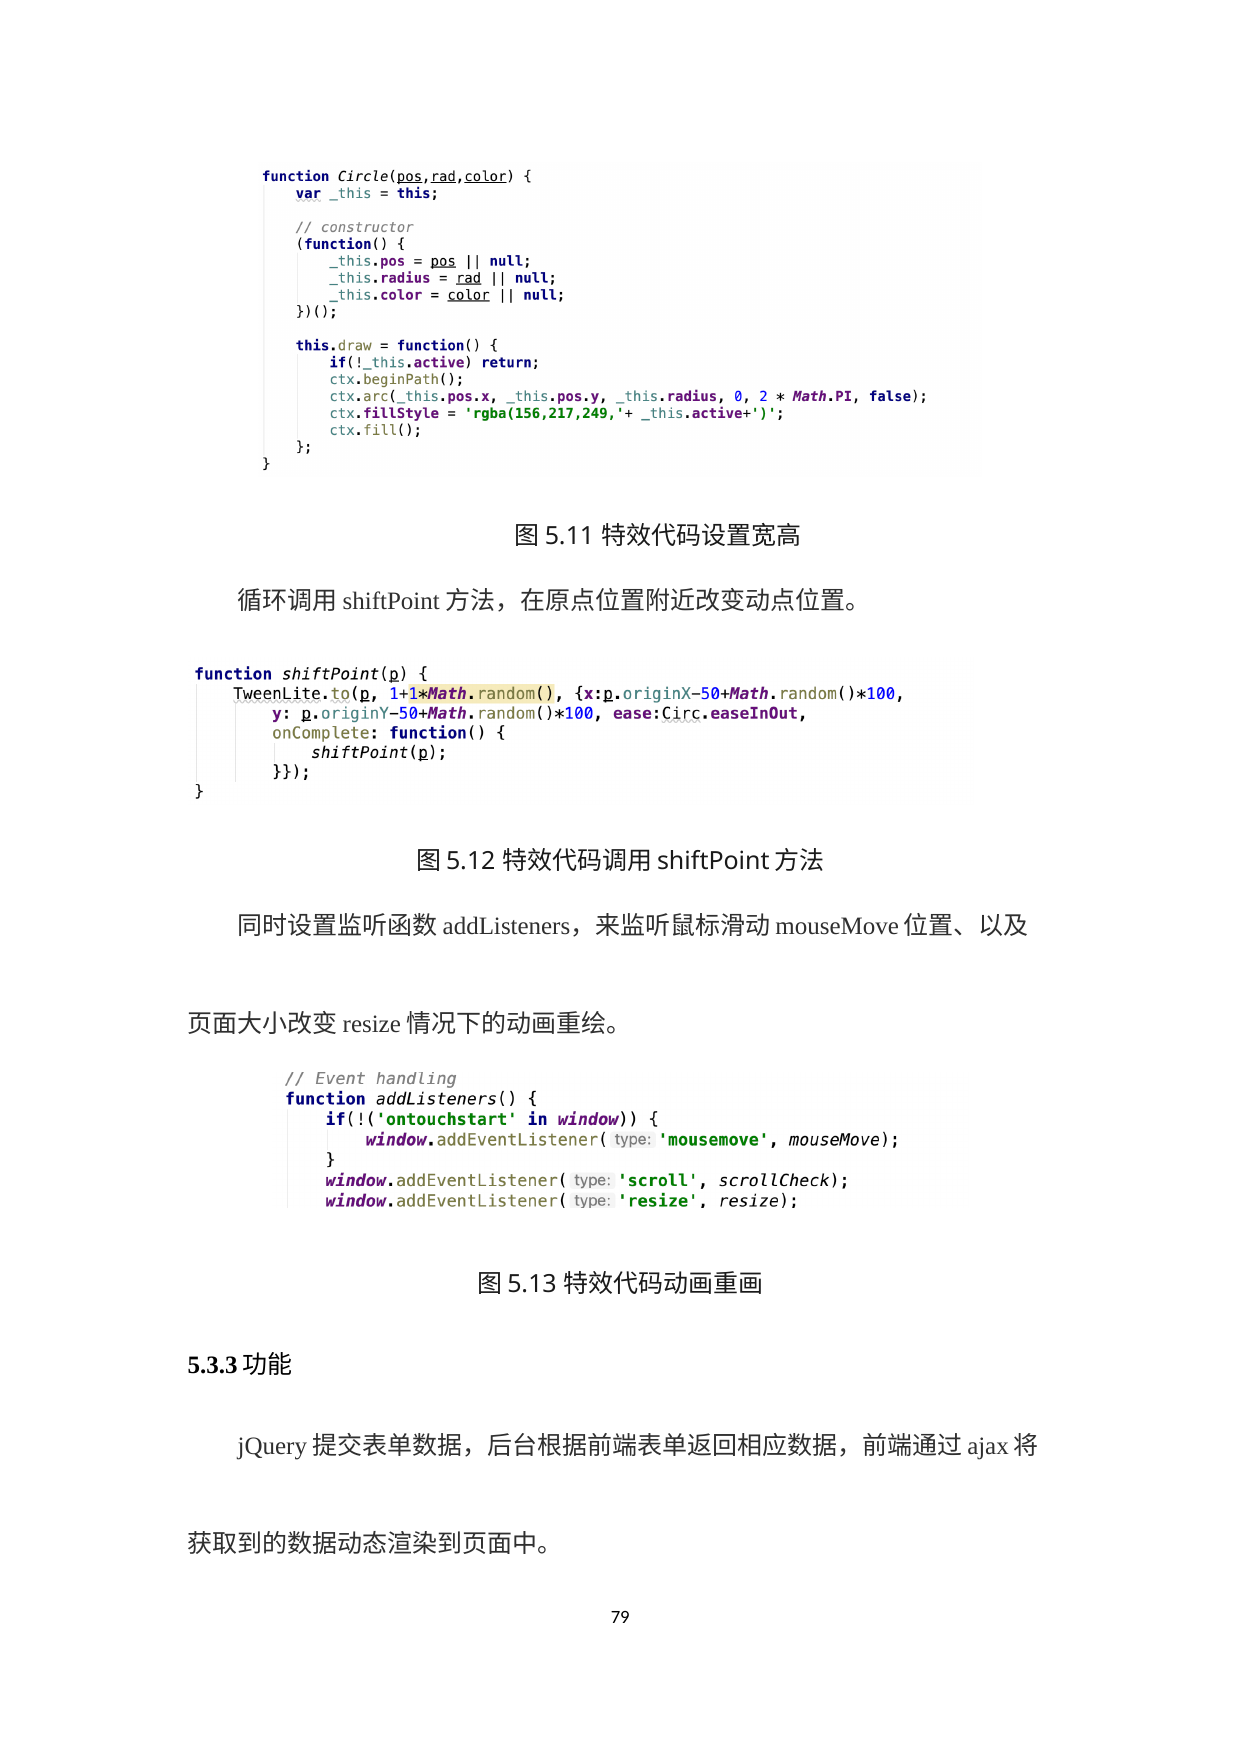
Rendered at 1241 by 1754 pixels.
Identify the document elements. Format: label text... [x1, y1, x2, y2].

picture [187, 657, 974, 805]
text 图5.11 特效代码设置宽高 [262, 501, 1053, 566]
text 图5.12 特效代码调用shiftPoint方法 [187, 826, 1053, 891]
text jQuery提交表单数据，后台根据前端表单返回相应数据，前端通过ajax将获取到的数据动态渲染到页面中。 [187, 1411, 1053, 1574]
picture [271, 1072, 969, 1208]
subtitle 5.3.3功能 [187, 1330, 1053, 1395]
text 循环调用shiftPoint方法，在原点位置附近改变动点位置。 [187, 566, 1053, 631]
picture [258, 162, 983, 477]
text 图5.13 特效代码动画重画 [187, 1249, 1053, 1314]
text 同时设置监听函数addListeners，来监听鼠标滑动mouseMove位置、以及页面大小改变resize情况下的动画重绘。 [187, 891, 1053, 1054]
